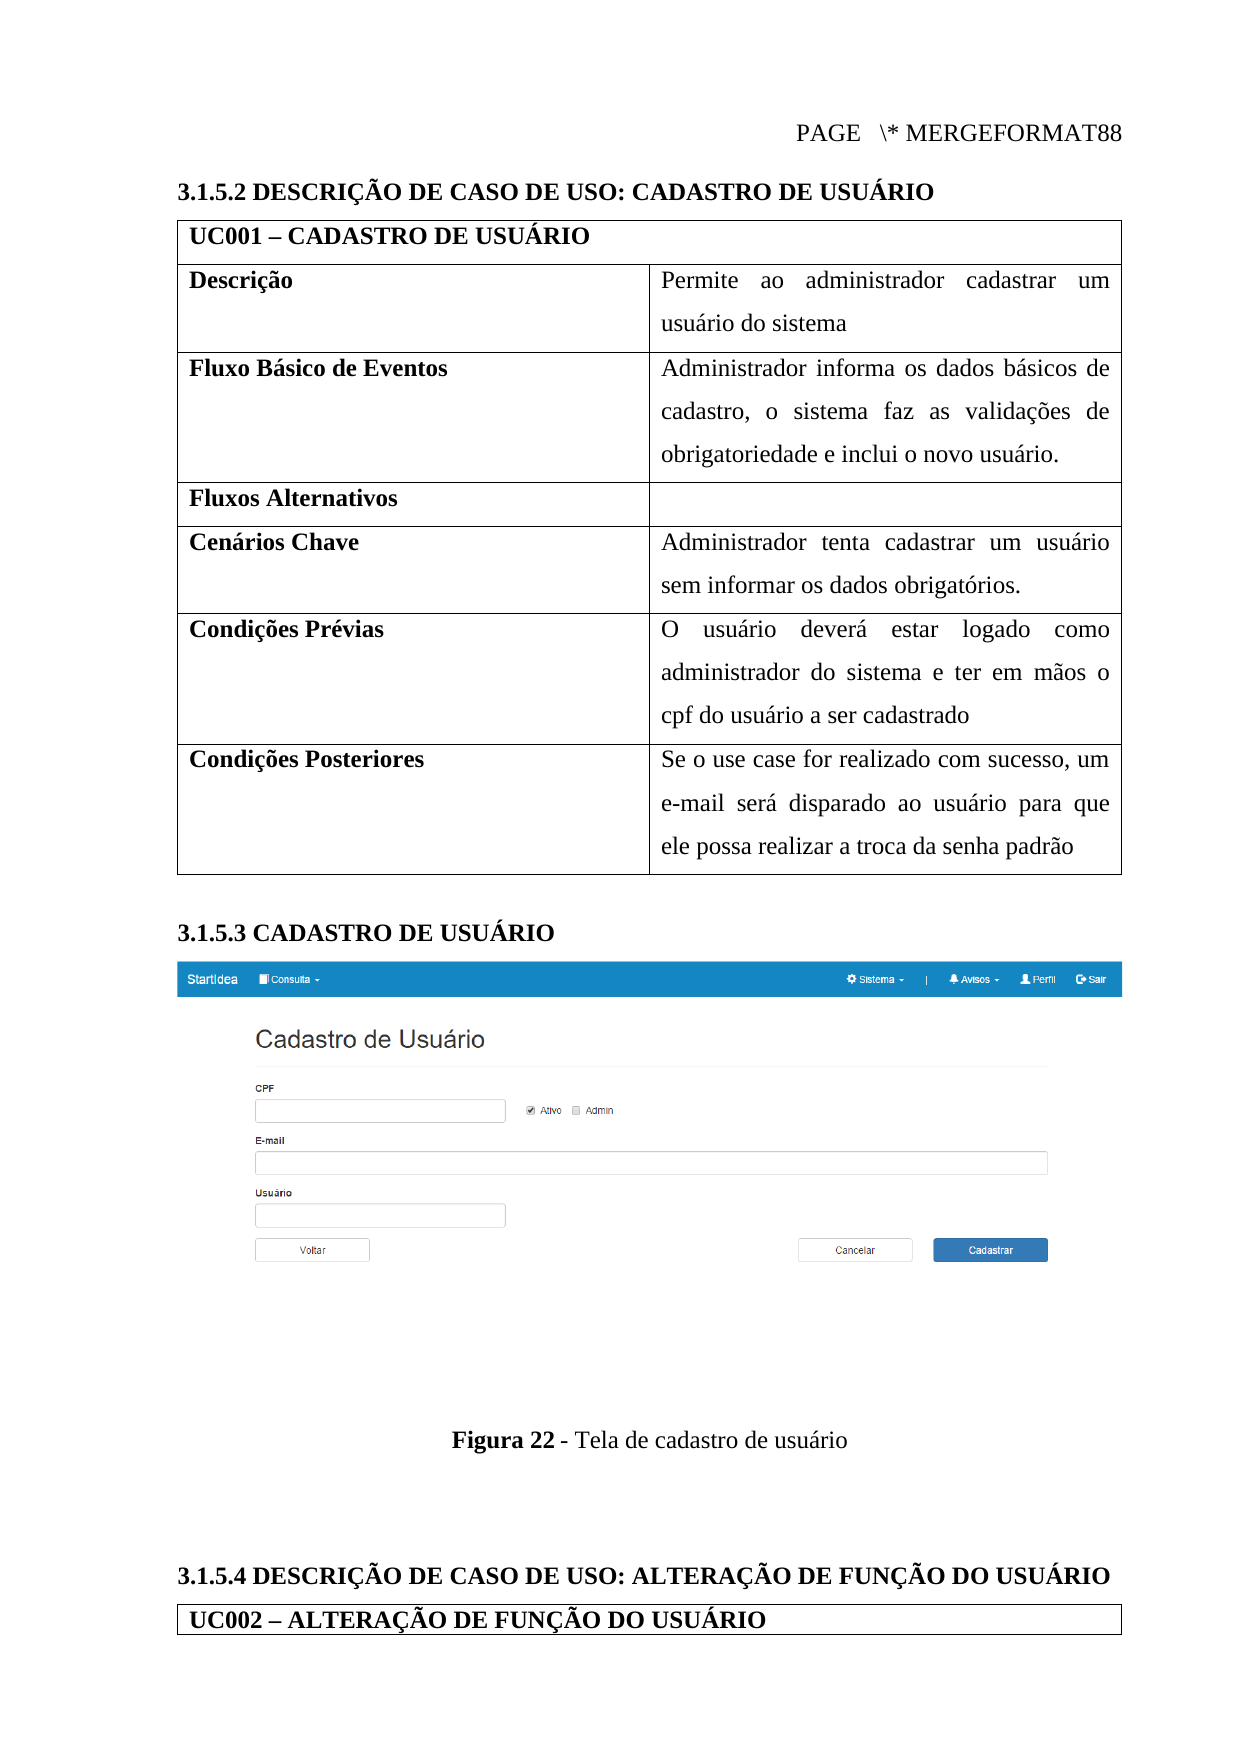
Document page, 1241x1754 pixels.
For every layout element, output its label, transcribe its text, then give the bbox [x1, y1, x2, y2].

table_cell Cenários Chave [178, 527, 649, 613]
table_cell Condições Posteriores [178, 745, 649, 874]
table_cell Administrador tenta cadastrar um usuário sem informar os dados obrigatórios. [650, 527, 1121, 613]
table_cell [650, 483, 1121, 526]
table_cell Se o use case for realizado com sucesso, um e-mail será disparado ao usuário para que ele possa realizar a troca da senha padrão [650, 745, 1121, 874]
table_cell O usuário deverá estar logado como administrador do sistema e ter em mãos o cpf do usuário a ser cadastrado [650, 614, 1121, 743]
table_cell Administrador informa os dados básicos de cadastro, o sistema faz as validações de obrigatoriedade e inclui o novo usuário. [650, 353, 1121, 482]
table_cell Permite ao administrador cadastrar um usuário do sistema [650, 265, 1121, 352]
subtitle CADASTRO DE USUÁRIO [177, 918, 1122, 947]
subtitle DESCRIÇÃO DE CASO DE USO: CADASTRO DE USUÁRIO [177, 177, 1122, 206]
table_cell Fluxo Básico de Eventos [178, 353, 649, 482]
table_cell Condições Prévias [178, 614, 649, 743]
table_header UC001 – CADASTRO DE USUÁRIO [178, 221, 1121, 264]
table_cell Descrição [178, 265, 649, 352]
table_cell Fluxos Alternativos [178, 483, 649, 526]
picture [177, 961, 1123, 1411]
text Figura 22 - Tela de cadastro de usuário [177, 1425, 1122, 1454]
subtitle DESCRIÇÃO DE CASO DE USO: ALTERAÇÃO DE FUNÇÃO DO USUÁRIO [177, 1561, 1122, 1590]
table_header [178, 1605, 1121, 1634]
